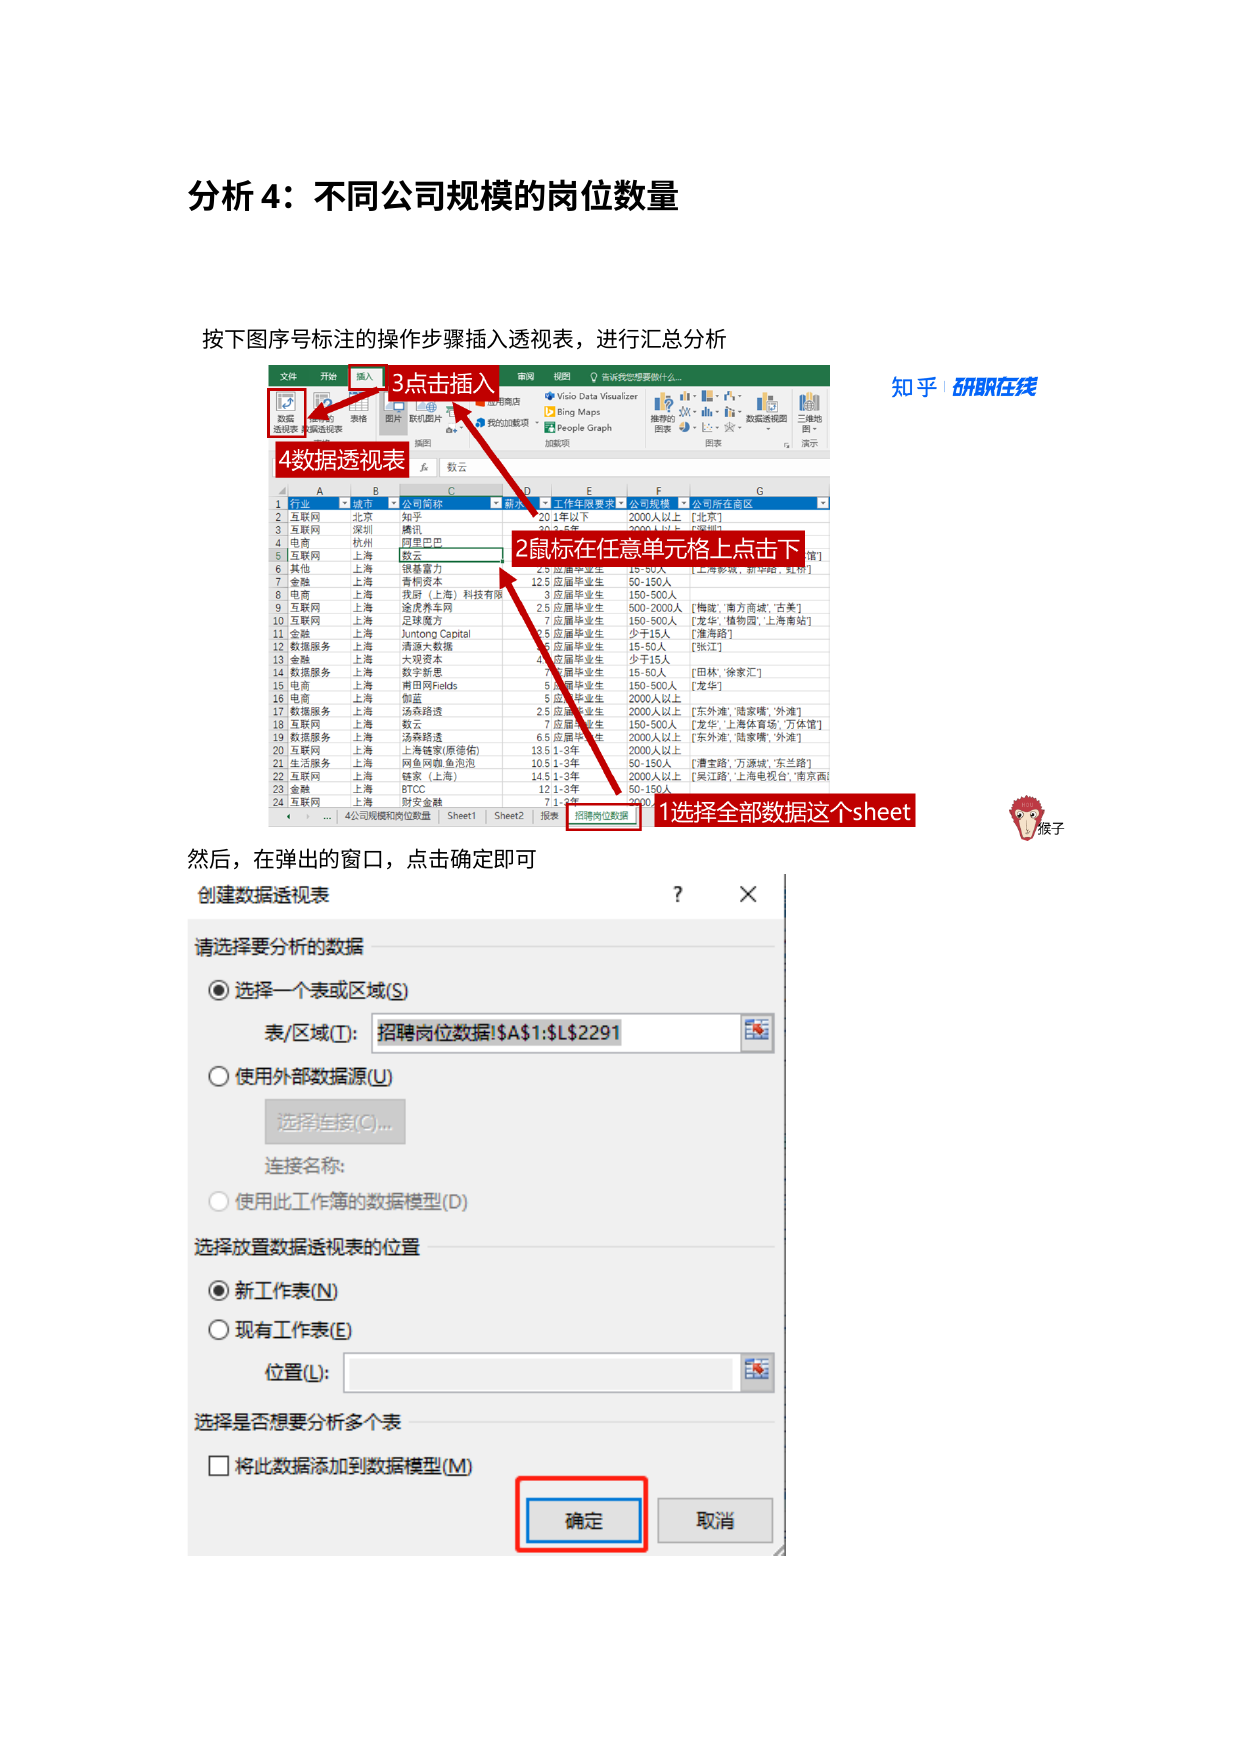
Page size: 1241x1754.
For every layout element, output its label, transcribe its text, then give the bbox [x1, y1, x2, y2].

picture [202, 354, 1068, 841]
text 然后，在弹出的窗口，点击确定即可 [187, 842, 1053, 874]
text 按下图序号标注的操作步骤插入透视表，进行汇总分析 [202, 322, 1053, 354]
picture [187, 874, 786, 1556]
subtitle 分析4：不同公司规模的岗位数量 [187, 162, 1053, 227]
